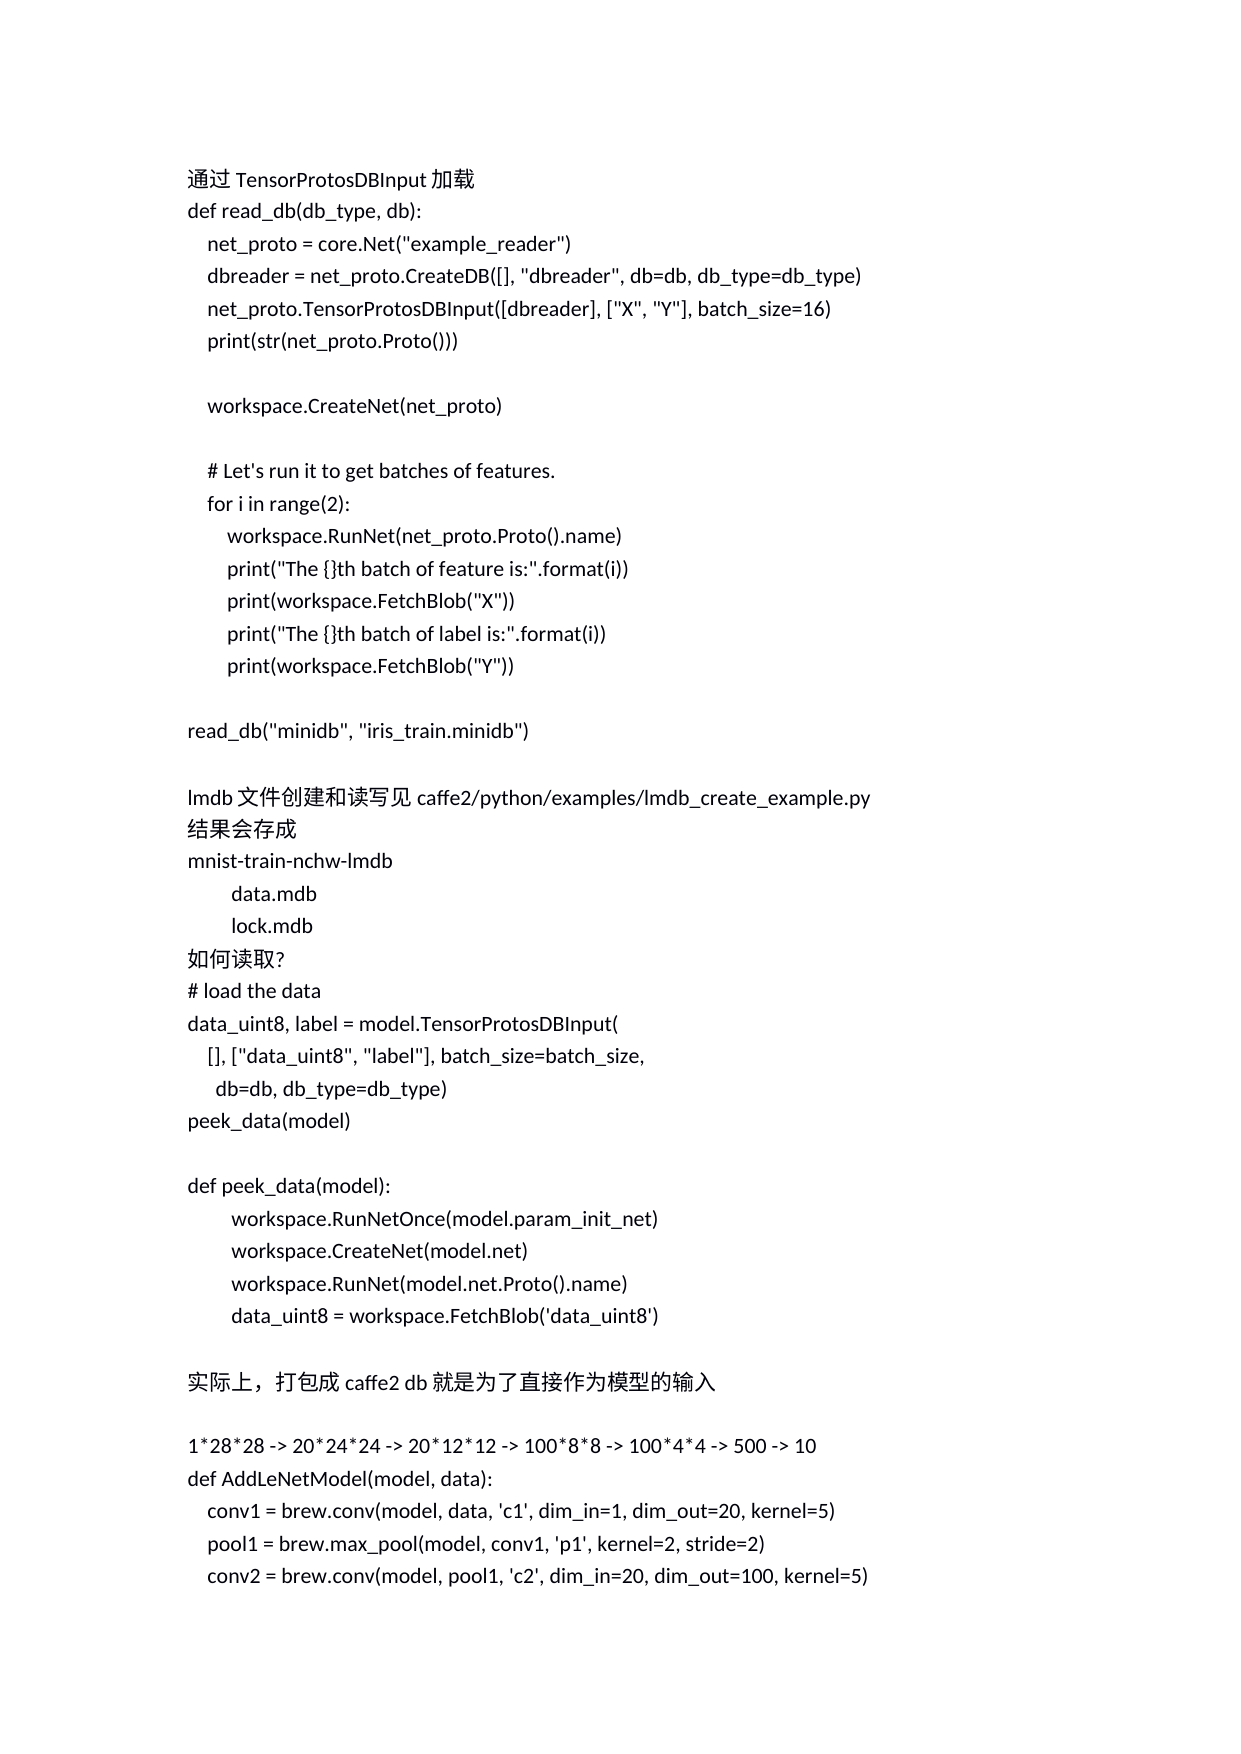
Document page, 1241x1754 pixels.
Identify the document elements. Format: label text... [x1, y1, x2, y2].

text 结果会存成 [187, 812, 1053, 844]
text mnist-train-nchw-lmdb [187, 844, 1053, 877]
text print(str(net_proto.Proto())) [187, 324, 1053, 357]
text workspace.RunNet(net_proto.Proto().name) [187, 519, 1053, 552]
text 通过TensorProtosDBInput加载 [187, 162, 1053, 194]
text def peek_data(model): [187, 1169, 1053, 1202]
text 如何读取? [187, 942, 1053, 974]
text pool1 = brew.max_pool(model, conv1, 'p1', kernel=2, stride=2) [187, 1527, 1053, 1559]
text print("The {}th batch of label is:".format(i)) [187, 617, 1053, 649]
text data.mdb [187, 877, 1053, 909]
text workspace.RunNetOnce(model.param_init_net) [187, 1202, 1053, 1234]
text read_db("minidb", "iris_train.minidb") [187, 714, 1053, 747]
text peek_data(model) [187, 1104, 1053, 1137]
text conv1 = brew.conv(model, data, 'c1', dim_in=1, dim_out=20, kernel=5) [187, 1494, 1053, 1527]
text [], ["data_uint8", "label"], batch_size=batch_size, [187, 1039, 1053, 1072]
text conv2 = brew.conv(model, pool1, 'c2', dim_in=20, dim_out=100, kernel=5) [187, 1559, 1053, 1592]
text data_uint8 = workspace.FetchBlob('data_uint8') [187, 1299, 1053, 1332]
text lock.mdb [187, 909, 1053, 942]
text # Let's run it to get batches of features. [187, 454, 1053, 487]
text db=db, db_type=db_type) [187, 1072, 1053, 1104]
text for i in range(2): [187, 487, 1053, 519]
text workspace.CreateNet(model.net) [187, 1234, 1053, 1267]
text workspace.CreateNet(net_proto) [187, 389, 1053, 422]
text data_uint8, label = model.TensorProtosDBInput( [187, 1007, 1053, 1039]
text # load the data [187, 974, 1053, 1007]
text lmdb文件创建和读写见caffe2/python/examples/lmdb_create_example.py [187, 779, 1053, 812]
text net_proto = core.Net("example_reader") [187, 227, 1053, 259]
text 实际上，打包成caffe2 db就是为了直接作为模型的输入 [187, 1364, 1053, 1397]
text net_proto.TensorProtosDBInput([dbreader], ["X", "Y"], batch_size=16) [187, 292, 1053, 324]
text dbreader = net_proto.CreateDB([], "dbreader", db=db, db_type=db_type) [187, 259, 1053, 292]
text workspace.RunNet(model.net.Proto().name) [187, 1267, 1053, 1299]
text print(workspace.FetchBlob("X")) [187, 584, 1053, 617]
text def read_db(db_type, db): [187, 194, 1053, 227]
text 1*28*28 -> 20*24*24 -> 20*12*12 -> 100*8*8 -> 100*4*4 -> 500 -> 10 [187, 1429, 1053, 1462]
text def AddLeNetModel(model, data): [187, 1462, 1053, 1494]
text print("The {}th batch of feature is:".format(i)) [187, 552, 1053, 584]
text print(workspace.FetchBlob("Y")) [187, 649, 1053, 682]
